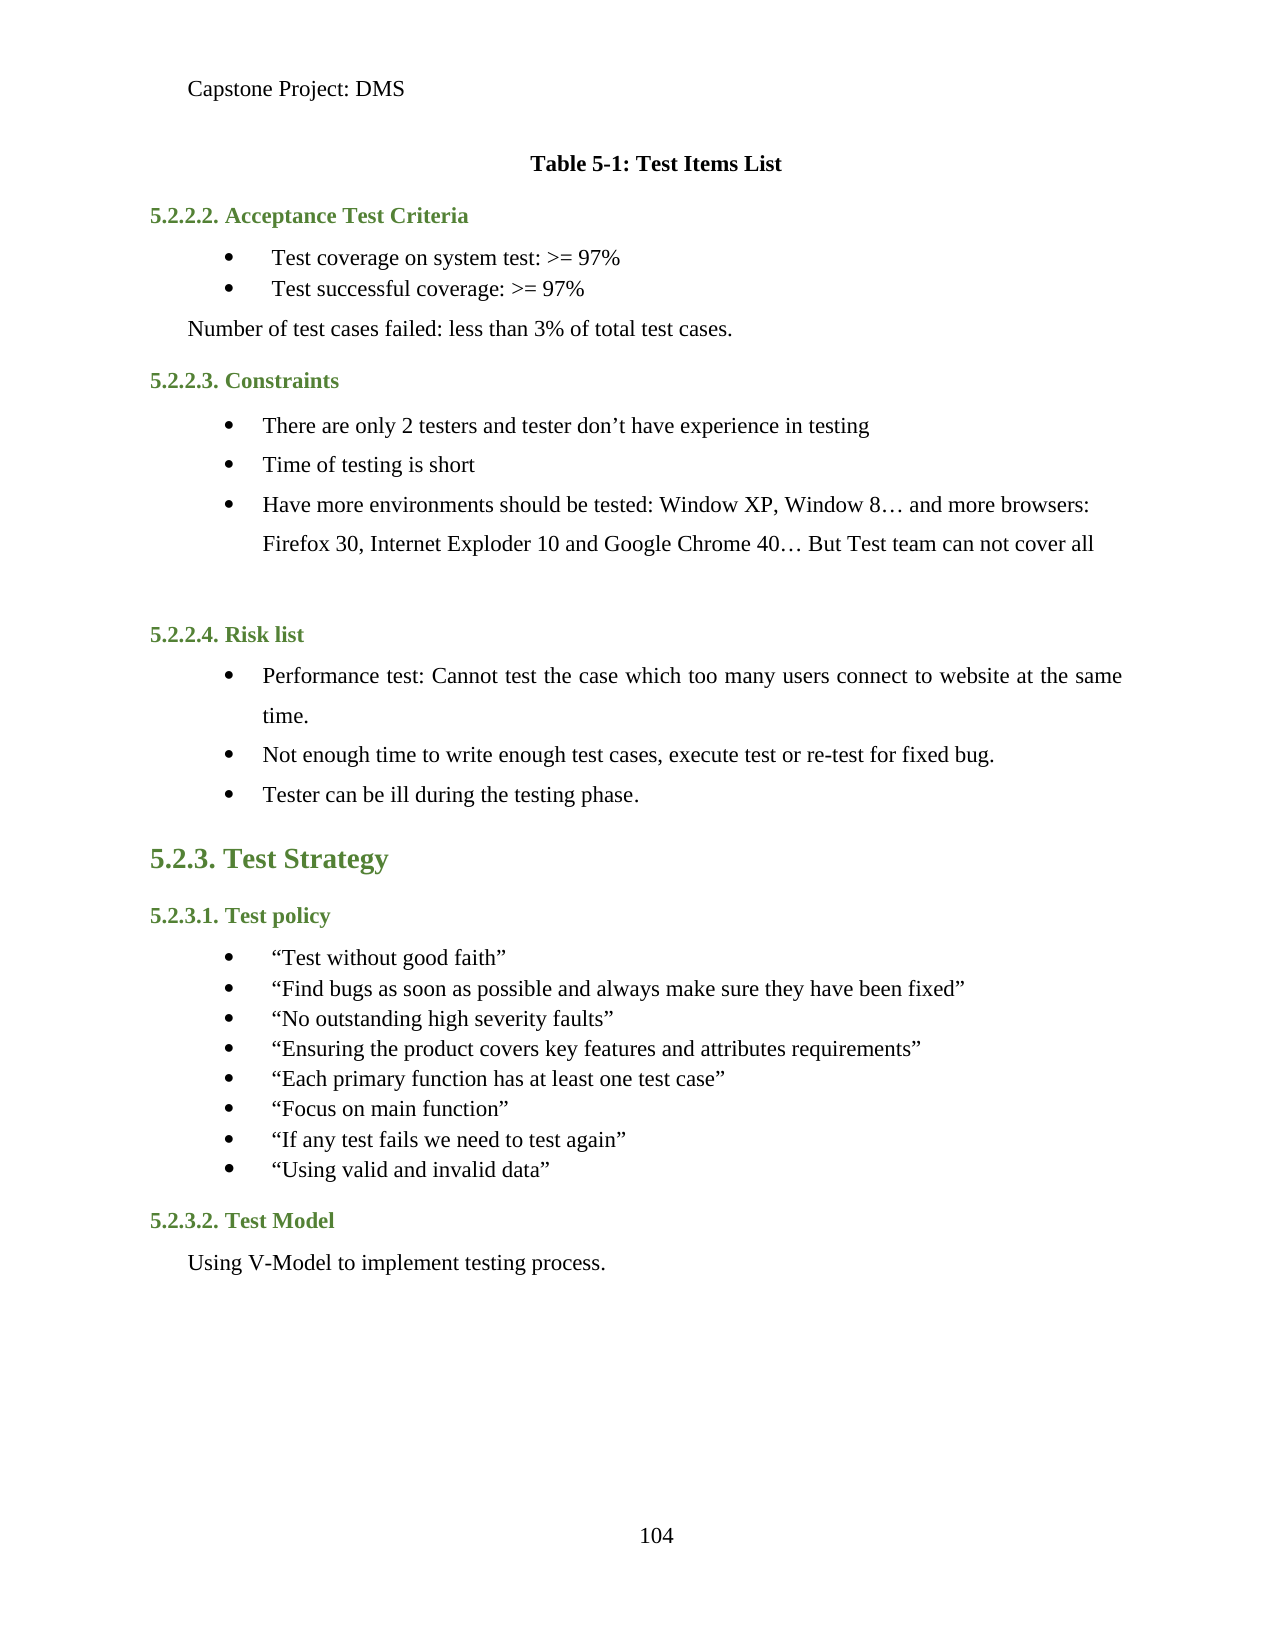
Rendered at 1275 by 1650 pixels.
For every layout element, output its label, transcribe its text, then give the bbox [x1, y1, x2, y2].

list “Each primary function has at least one test case” [225, 1065, 1125, 1092]
list Test successful coverage: >= 97% [225, 274, 1125, 301]
list Time of testing is short [225, 451, 1125, 477]
list Tester can be ill during the testing phase. [225, 781, 1125, 807]
subtitle Acceptance Test Criteria [150, 202, 1125, 229]
subtitle Test Model [150, 1207, 1125, 1234]
list “Ensuring the product covers key features and attributes requirements” [225, 1035, 1125, 1061]
subtitle Risk list [150, 621, 1125, 647]
list Test coverage on system test: >= 97% [225, 244, 1125, 271]
text Table 5-1: Test Items List [187, 150, 1125, 176]
list “No outstanding high severity faults” [225, 1005, 1125, 1031]
list There are only 2 testers and tester don’t have experience in testing [225, 412, 1125, 438]
list “Using valid and invalid data” [225, 1156, 1125, 1183]
subtitle Test Strategy [150, 841, 1125, 875]
list “Focus on main function” [225, 1095, 1125, 1122]
subtitle Constraints [150, 368, 1125, 394]
list “Find bugs as soon as possible and always make sure they have been fixed” [225, 974, 1125, 1001]
list Performance test: Cannot test the case which too many users connect to website at the same time. [225, 663, 1125, 728]
list “If any test fails we need to test again” [225, 1126, 1125, 1152]
list Not enough time to write enough test cases, execute test or re-test for fixed bug. [225, 742, 1125, 768]
text Number of test cases failed: less than 3% of total test cases. [187, 315, 1125, 342]
list “Test without good faith” [225, 944, 1125, 971]
subtitle Test policy [150, 902, 1125, 929]
list Have more environments should be tested: Window XP, Window 8… and more browsers: Firefox 30, Internet Exploder 10 and Google Chrome 40… But Test team can not cover all [225, 491, 1125, 556]
text Using V-Model to implement testing process. [187, 1249, 1125, 1276]
